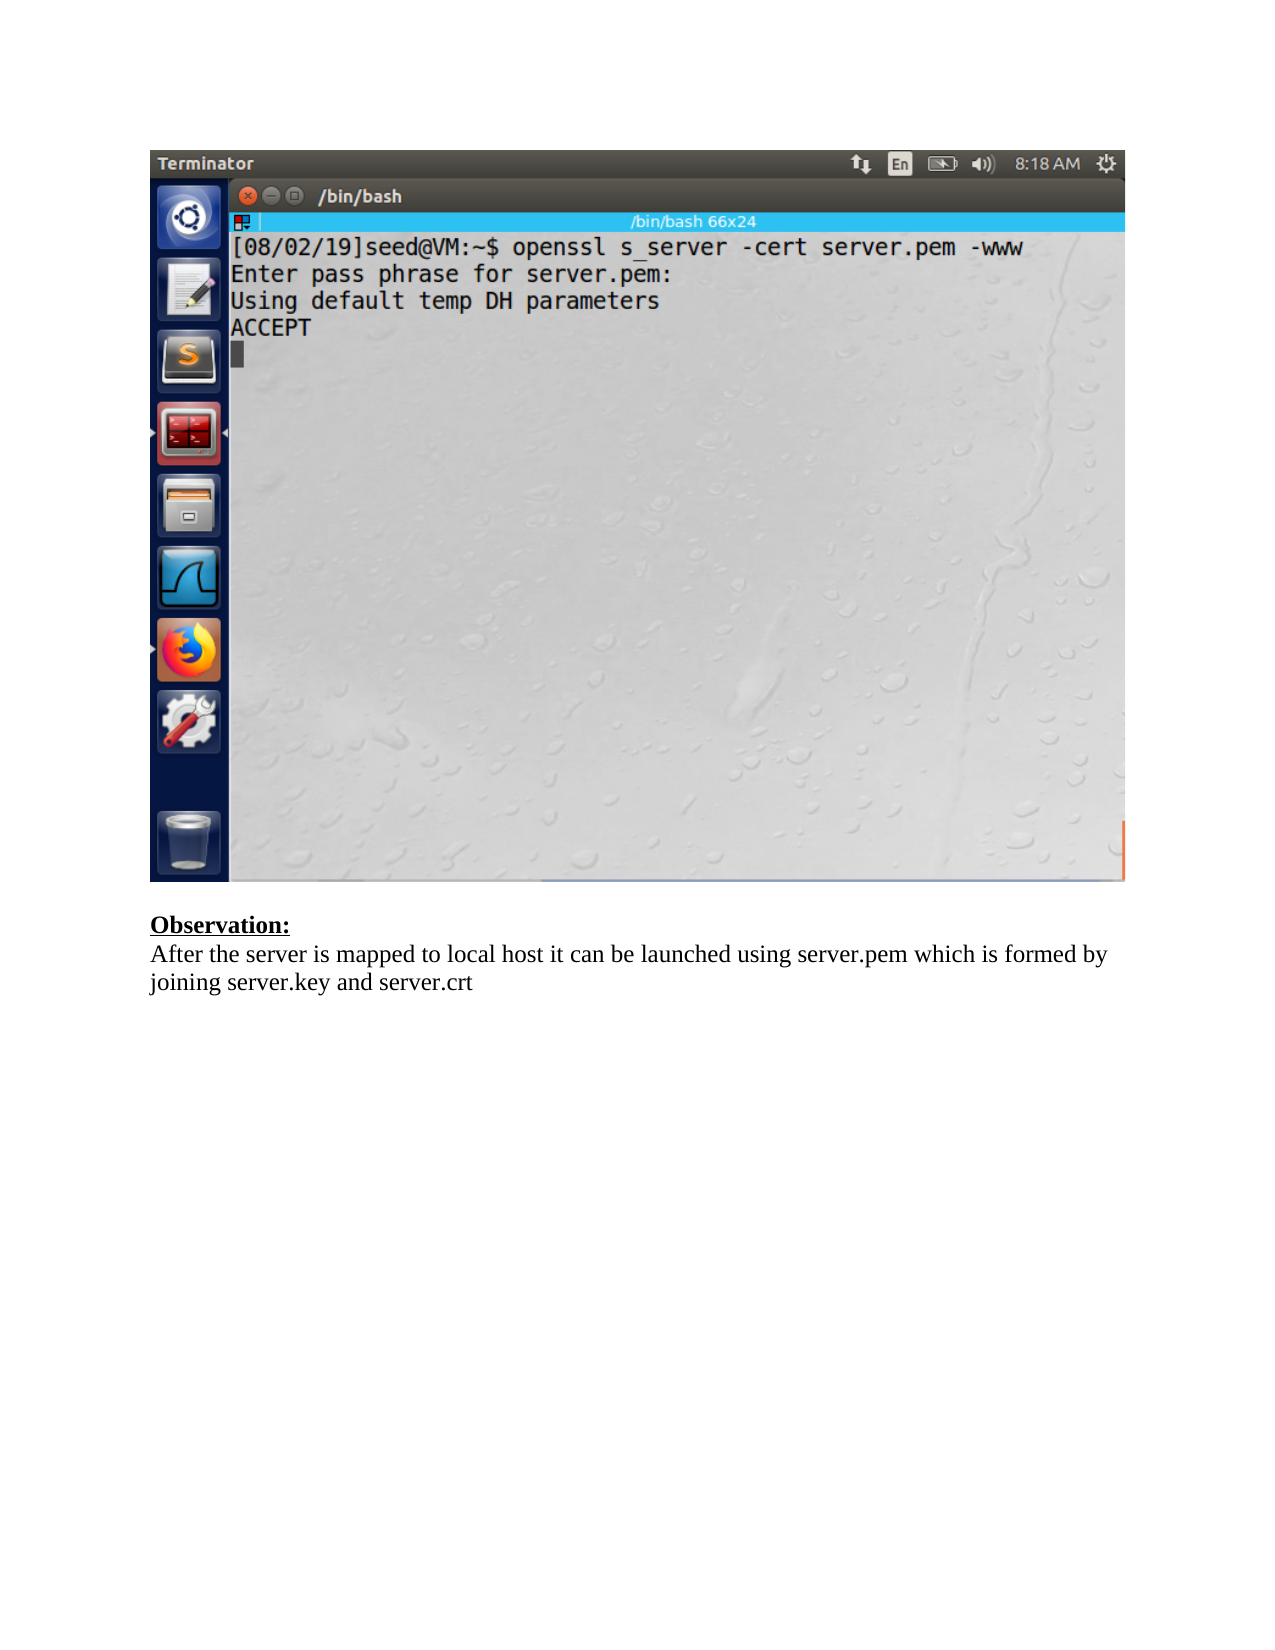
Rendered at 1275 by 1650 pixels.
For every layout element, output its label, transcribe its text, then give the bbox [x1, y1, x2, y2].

text Observation: [150, 910, 1125, 939]
text After the server is mapped to local host it can be launched using server.pem which is formed by joining server.key and server.crt [150, 939, 1125, 996]
picture [150, 150, 1125, 882]
